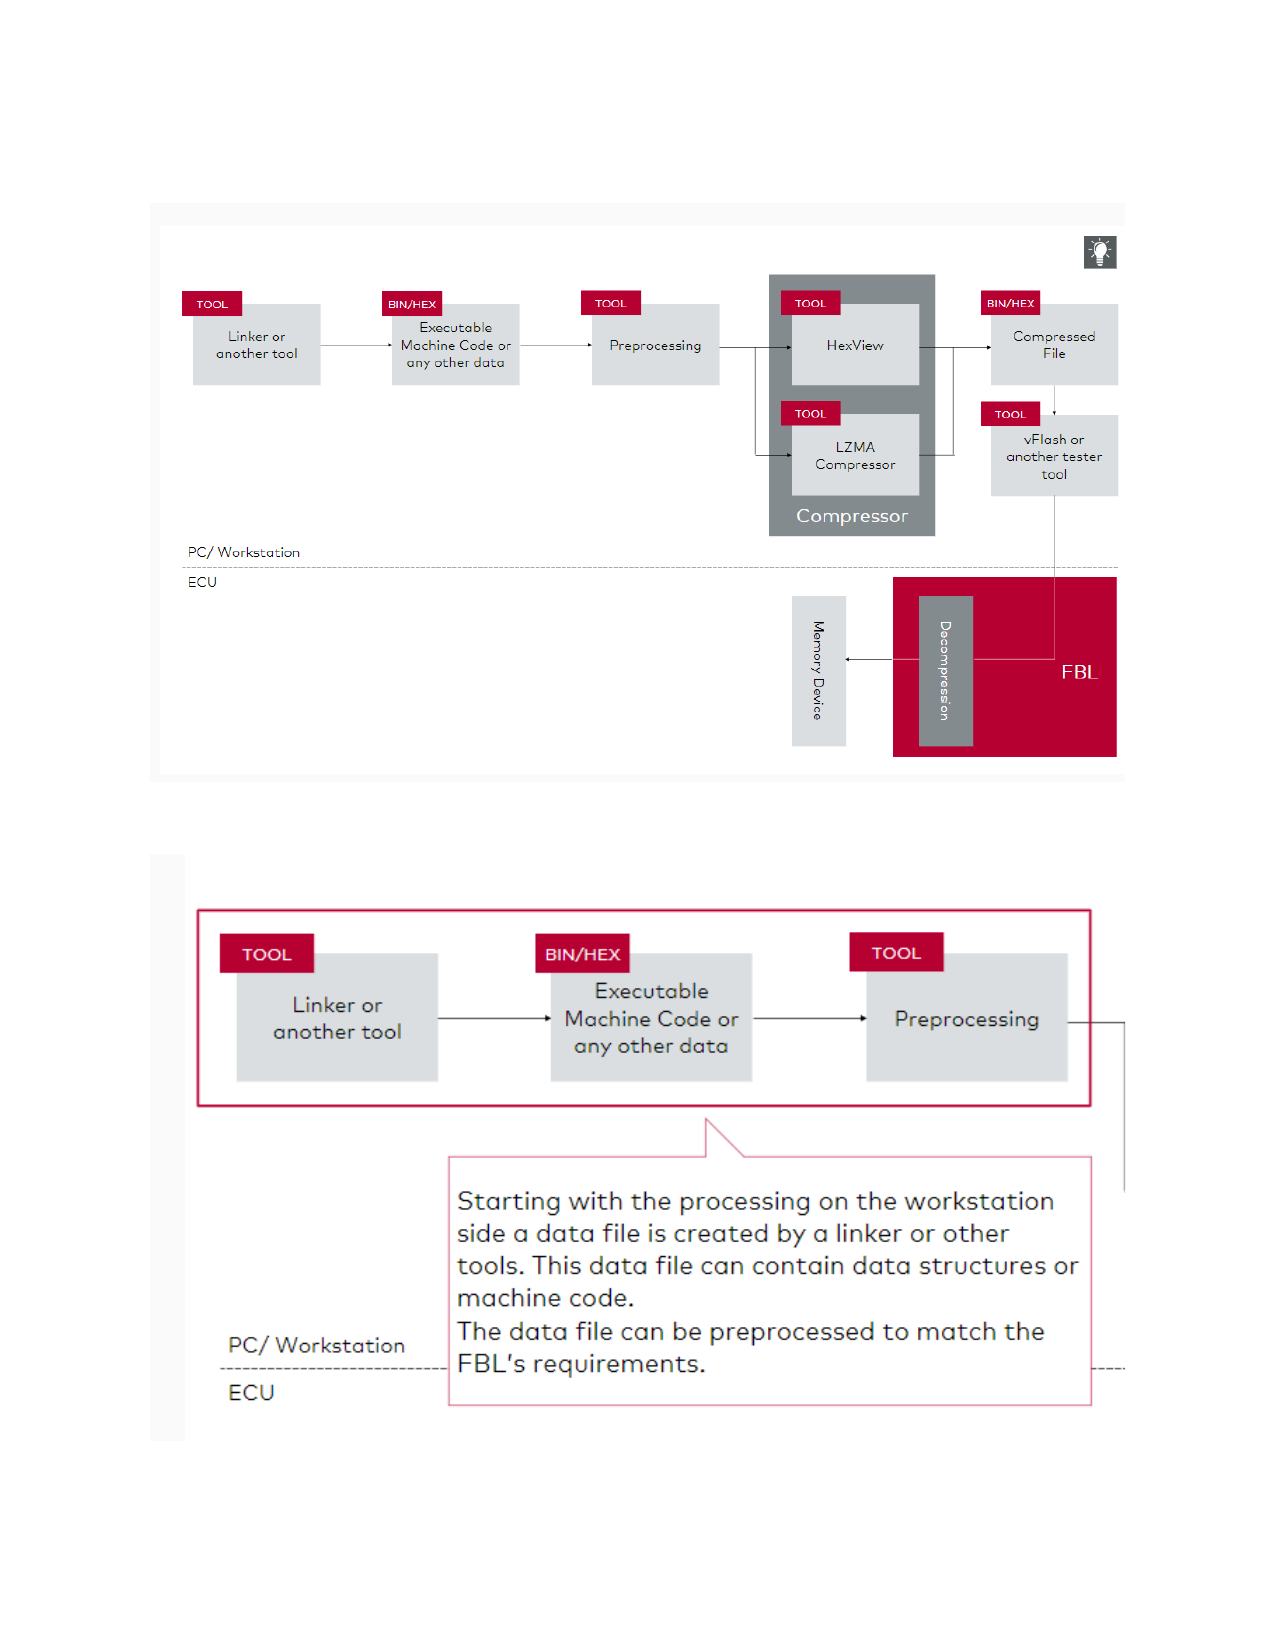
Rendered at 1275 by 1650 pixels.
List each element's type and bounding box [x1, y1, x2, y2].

picture [150, 203, 1125, 782]
picture [150, 854, 1125, 1441]
